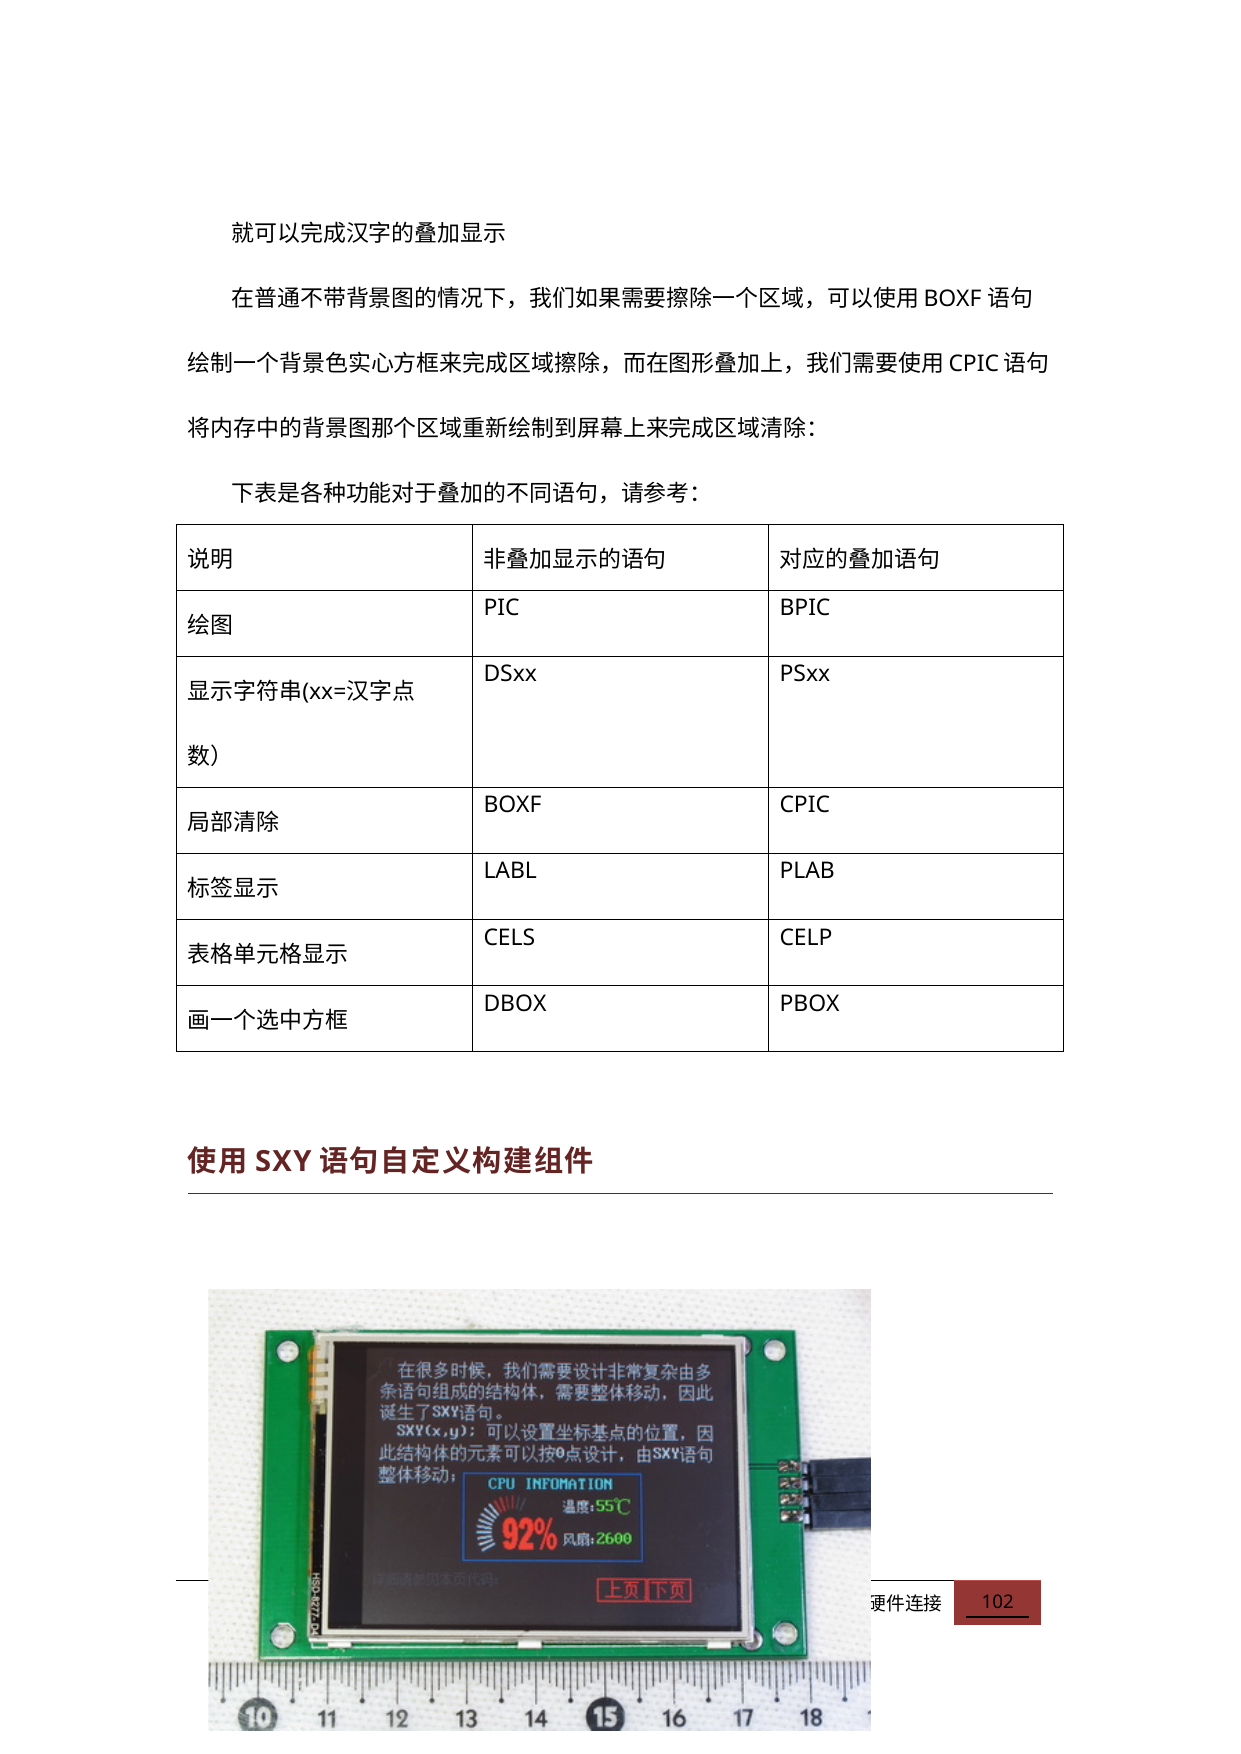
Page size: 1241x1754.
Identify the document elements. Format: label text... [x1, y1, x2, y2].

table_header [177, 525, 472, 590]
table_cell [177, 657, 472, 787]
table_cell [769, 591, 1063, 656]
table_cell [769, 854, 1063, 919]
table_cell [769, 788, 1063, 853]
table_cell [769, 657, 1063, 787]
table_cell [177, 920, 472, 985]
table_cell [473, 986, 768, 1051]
picture [208, 1289, 871, 1731]
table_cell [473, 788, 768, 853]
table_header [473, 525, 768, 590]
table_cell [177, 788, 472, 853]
text 下表是各种功能对于叠加的不同语句，请参考： [187, 459, 1053, 524]
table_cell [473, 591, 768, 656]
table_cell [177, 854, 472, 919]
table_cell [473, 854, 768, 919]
text 在普通不带背景图的情况下，我们如果需要擦除一个区域，可以使用BOXF 语句绘制一个背景色实心方框来完成区域擦除，而在图形叠加上，我们需要使用CPIC语句将内存中的背景图那个区域重新绘制到屏幕上来完成区域清除： [187, 264, 1053, 459]
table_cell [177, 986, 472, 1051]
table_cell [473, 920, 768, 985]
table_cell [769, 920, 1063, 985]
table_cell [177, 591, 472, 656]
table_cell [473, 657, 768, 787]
subtitle 使用SXY语句自定义构建组件 [187, 1126, 1053, 1194]
text 就可以完成汉字的叠加显示 [187, 199, 1053, 264]
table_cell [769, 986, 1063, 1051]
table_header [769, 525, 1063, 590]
